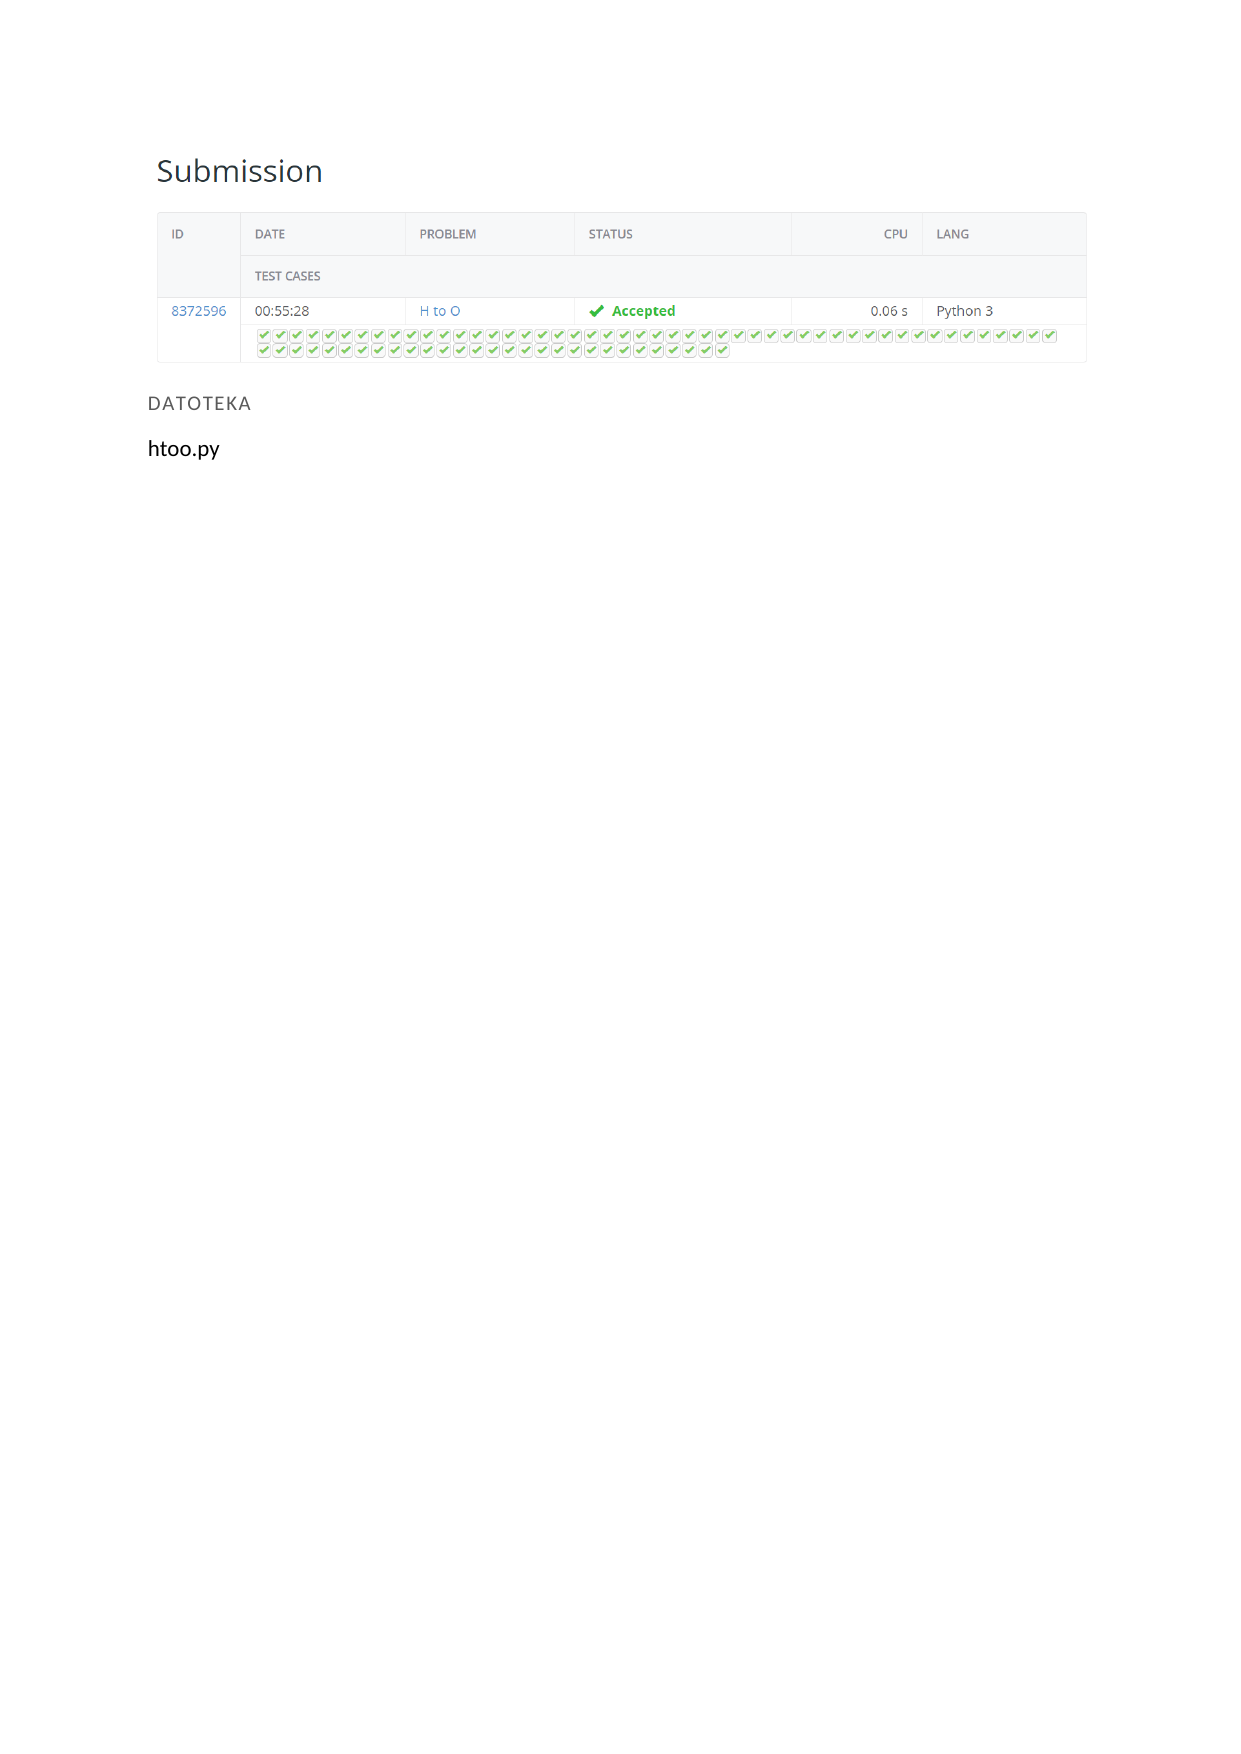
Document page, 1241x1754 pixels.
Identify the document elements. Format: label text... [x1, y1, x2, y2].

subtitle DATOTEKA [148, 390, 1093, 416]
picture [147, 147, 1110, 372]
text htoo.py [148, 434, 1093, 462]
